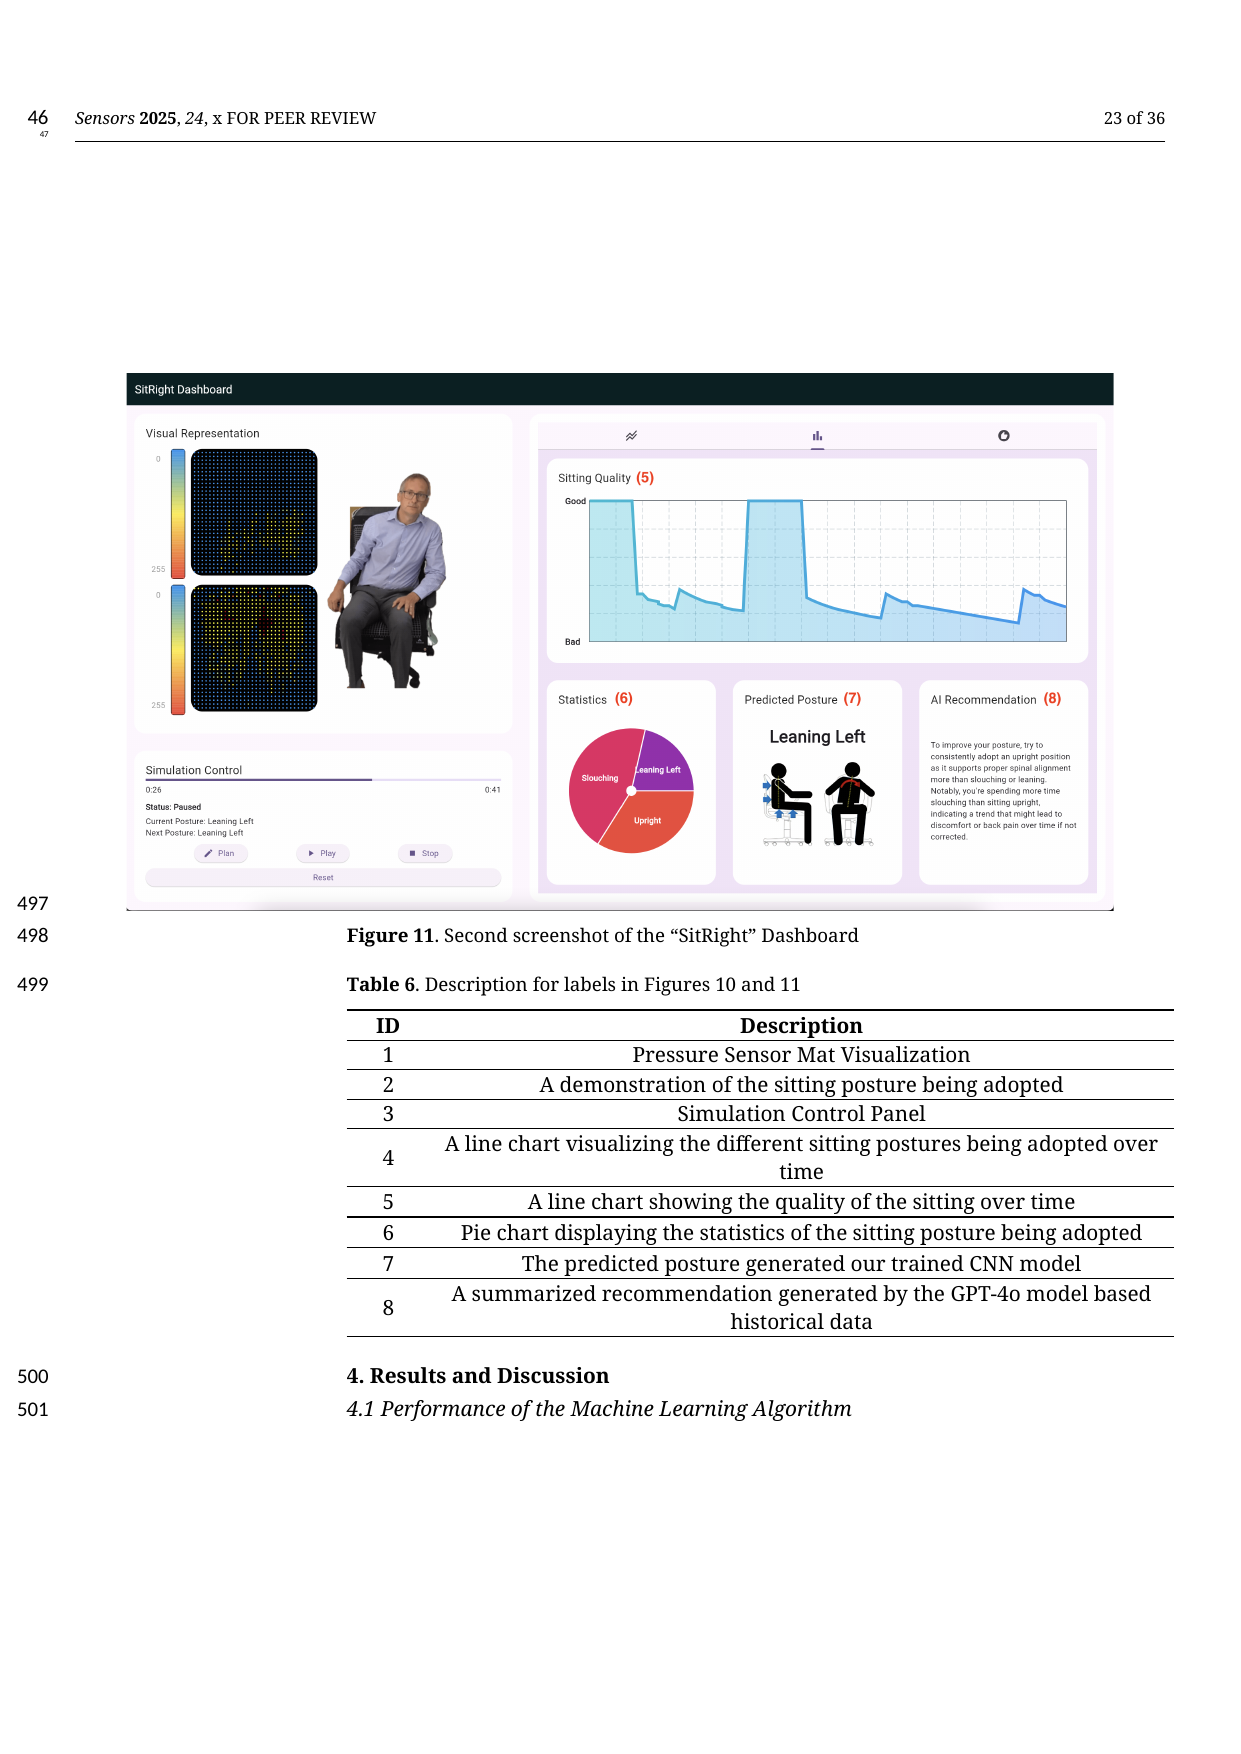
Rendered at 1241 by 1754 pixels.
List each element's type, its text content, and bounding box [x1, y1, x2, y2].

table_cell Pie chart displaying the statistics of the sitting posture being adopted [429, 1218, 1174, 1247]
table_cell A demonstration of the sitting posture being adopted [429, 1070, 1174, 1098]
table_cell A line chart showing the quality of the sitting over time [429, 1187, 1174, 1216]
table_header Description [429, 1011, 1174, 1039]
subtitle 4.1 Performance of the Machine Learning Algorithm [347, 1395, 1165, 1422]
table_cell A line chart visualizing the different sitting postures being adopted over time [429, 1129, 1174, 1186]
table_cell 4 [347, 1129, 429, 1186]
table_cell 1 [347, 1041, 429, 1069]
table_cell 7 [347, 1248, 429, 1278]
subtitle 4. Results and Discussion [347, 1362, 1165, 1389]
table_cell 6 [347, 1218, 429, 1247]
table_cell Pressure Sensor Mat Visualization [429, 1041, 1174, 1069]
table_cell 3 [347, 1100, 429, 1128]
table_header ID [347, 1011, 429, 1039]
text Figure 11. Second screenshot of the “SitRight” Dashboard [347, 923, 1165, 947]
picture [126, 373, 1114, 911]
table_cell 2 [347, 1070, 429, 1098]
table_cell 5 [347, 1187, 429, 1216]
table_cell The predicted posture generated our trained CNN model [429, 1248, 1174, 1278]
table_cell 8 [347, 1279, 429, 1336]
table_cell A summarized recommendation generated by the GPT-4o model based historical data [429, 1279, 1174, 1336]
table_cell Simulation Control Panel [429, 1100, 1174, 1128]
text Table 6. Description for labels in Figures 10 and 11 [347, 972, 1165, 996]
